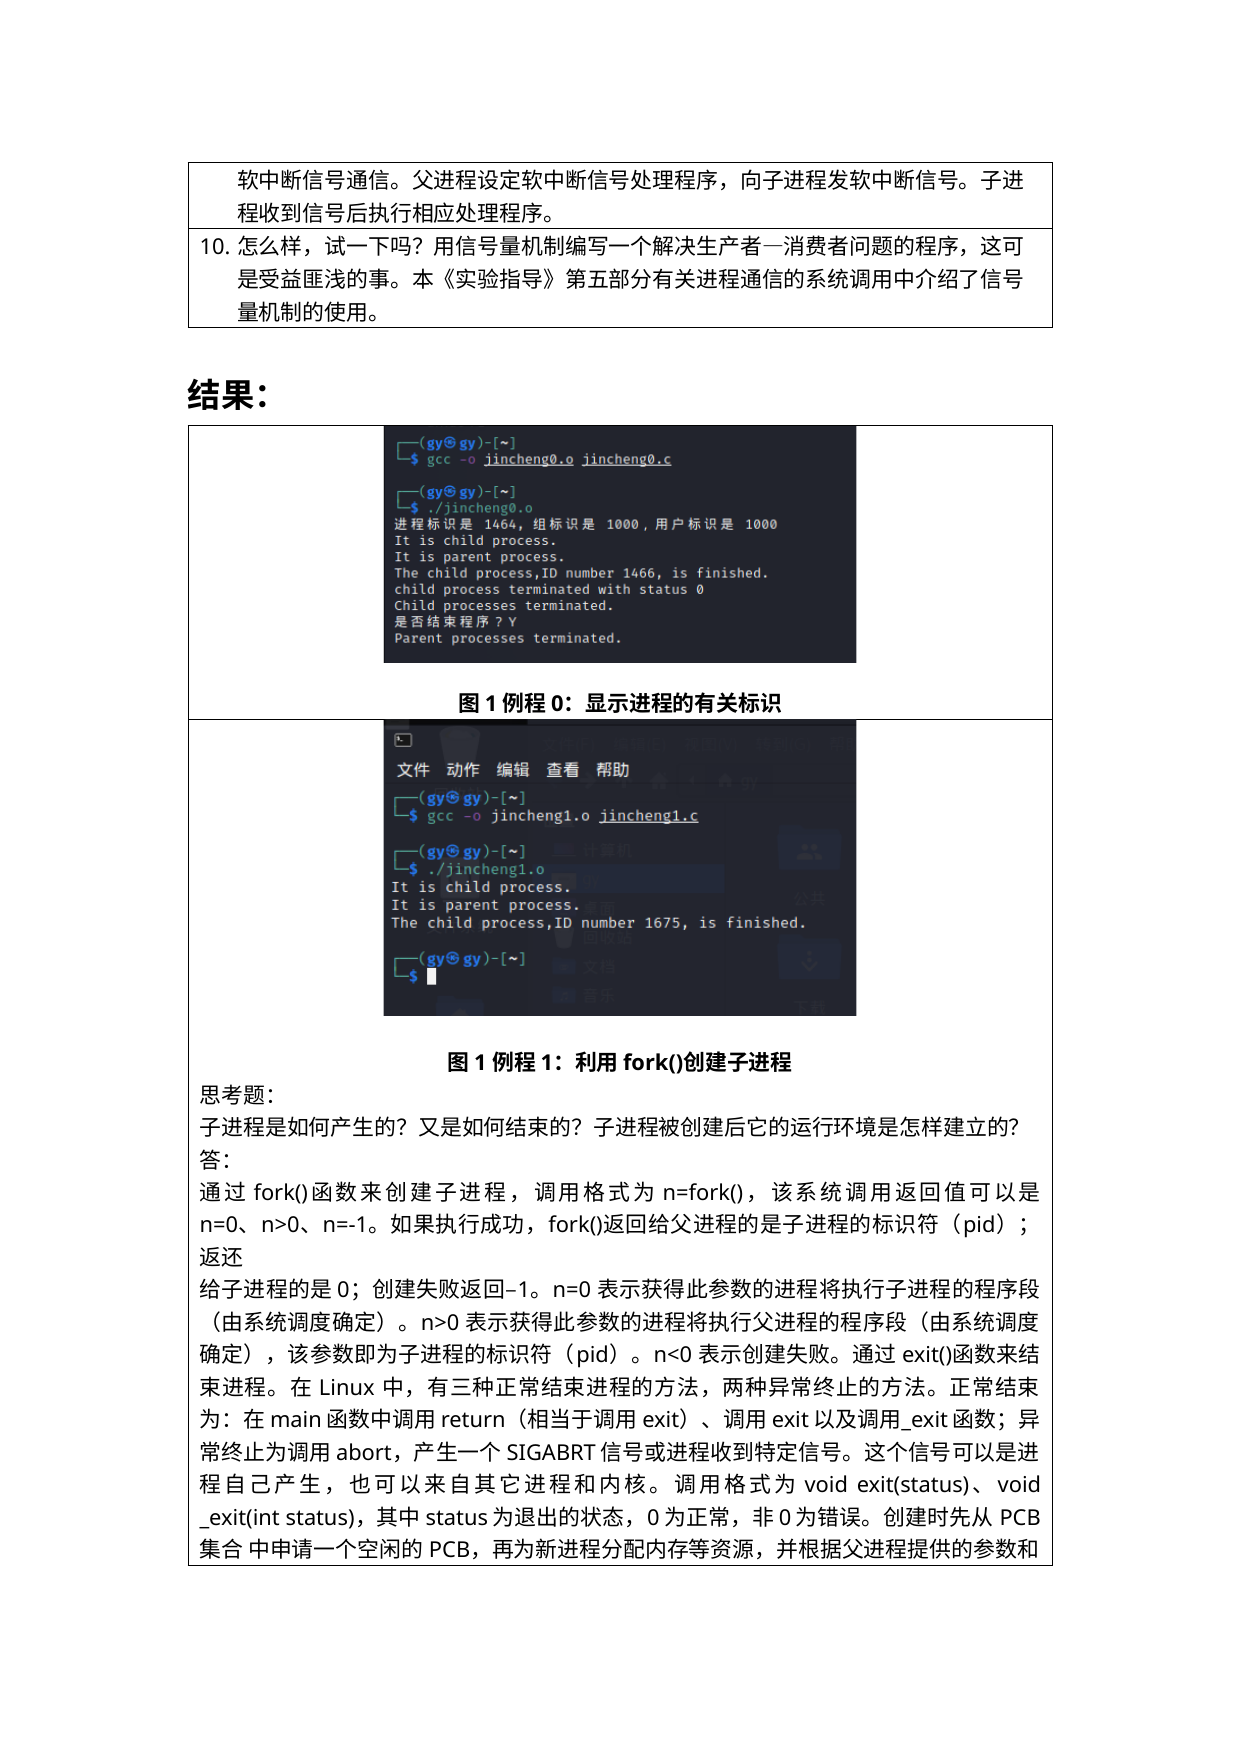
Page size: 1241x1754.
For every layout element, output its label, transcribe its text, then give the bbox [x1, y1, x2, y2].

text 结果： [187, 360, 1053, 425]
table_cell 怎么样，试一下吗？用信号量机制编写一个解决生产者—消费者问题的程序，这可是受益匪浅的事。本《实验指导》第五部分有关进程通信的系统调用中介绍了信号量机制的使用。 [189, 229, 1052, 327]
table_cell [189, 720, 1052, 1565]
picture [383, 426, 857, 663]
picture [383, 719, 857, 1016]
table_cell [189, 163, 1052, 228]
table_header 图1 例程0：显示进程的有关标识 [189, 426, 1052, 719]
